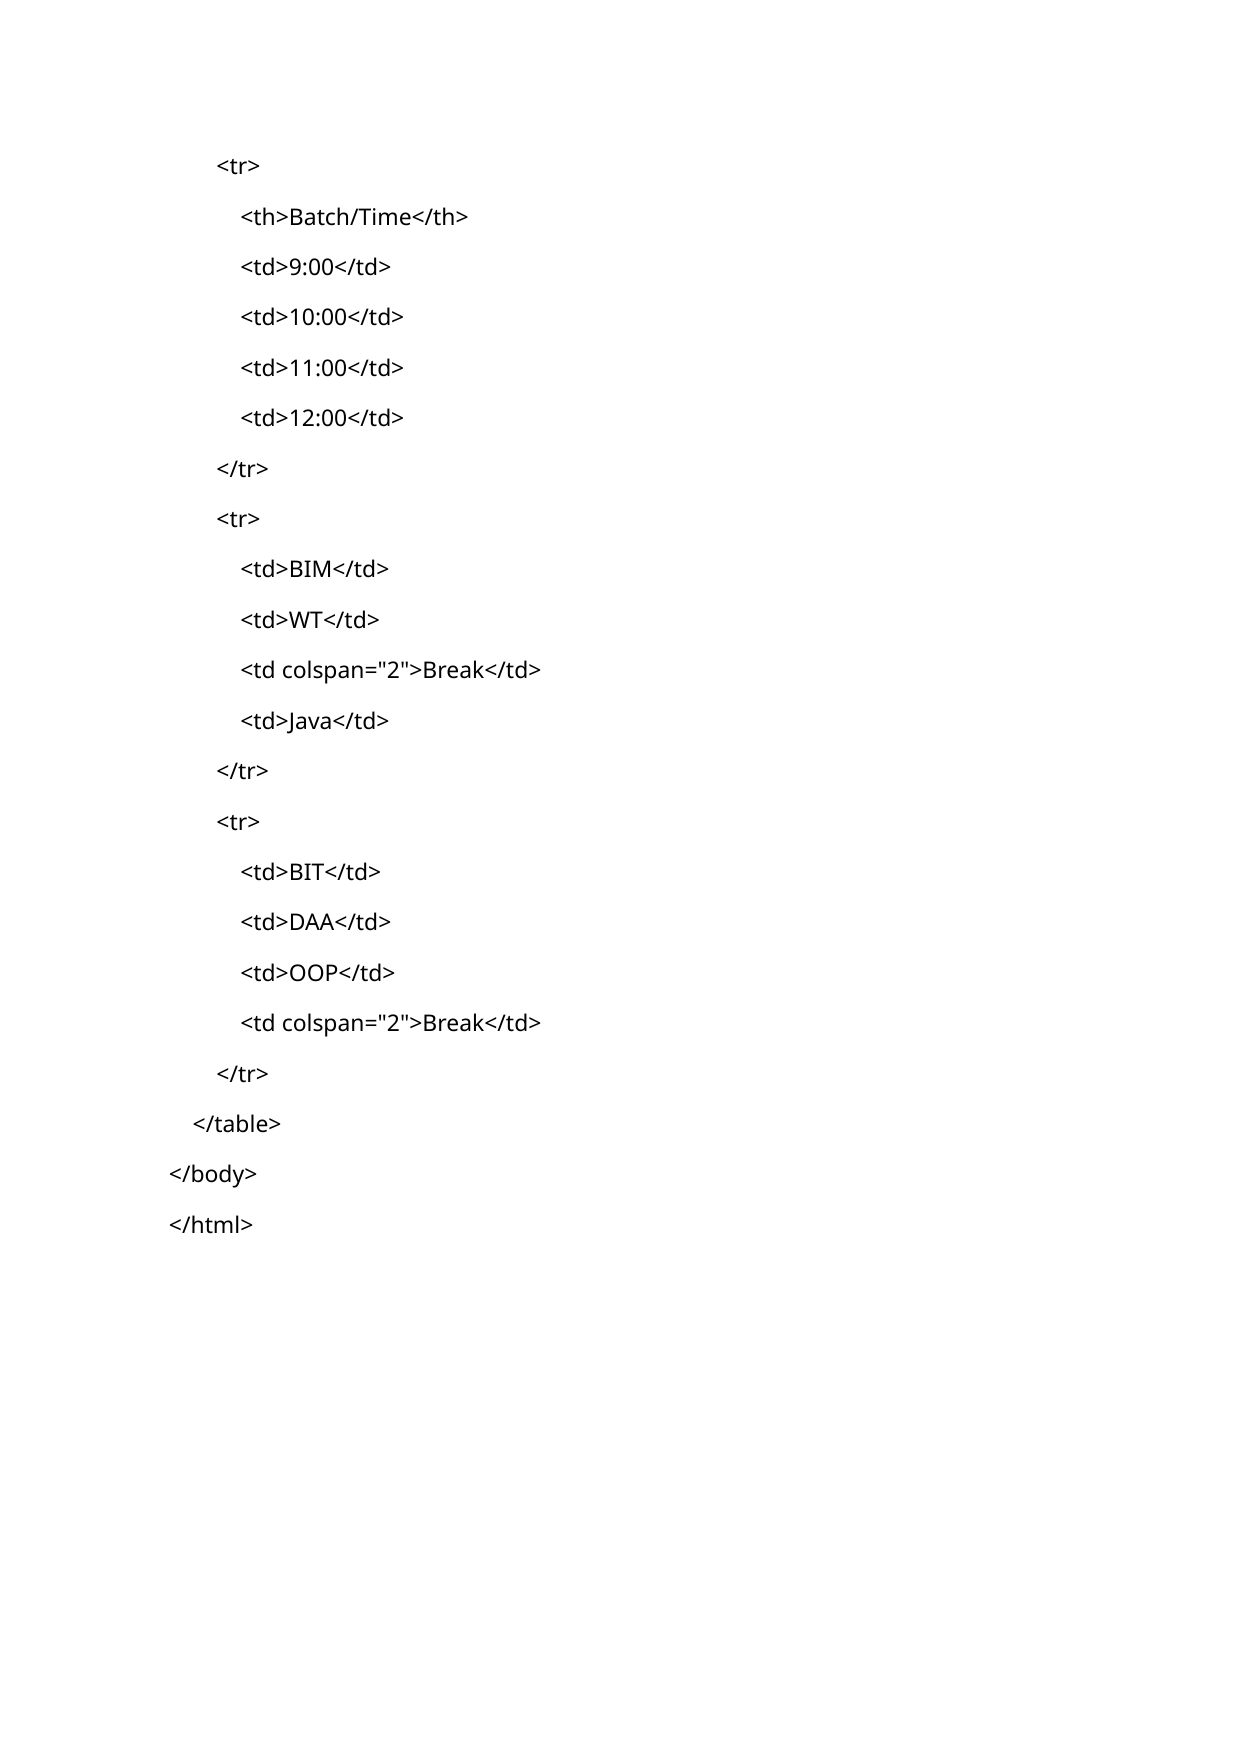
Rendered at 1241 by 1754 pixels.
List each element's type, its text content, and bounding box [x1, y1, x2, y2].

text </tr> [169, 1057, 1090, 1089]
text </body> [169, 1158, 1090, 1189]
text <tr> [169, 503, 1090, 534]
text </tr> [169, 452, 1090, 484]
text <tr> [169, 150, 1090, 181]
text <td>Java</td> [169, 704, 1090, 736]
text </table> [169, 1108, 1090, 1139]
text <td>9:00</td> [169, 251, 1090, 282]
text </html> [169, 1209, 1090, 1240]
text <td>DAA</td> [169, 906, 1090, 937]
text <td>10:00</td> [169, 301, 1090, 332]
text <td>BIM</td> [169, 553, 1090, 584]
text <td>WT</td> [169, 604, 1090, 635]
text <th>Batch/Time</th> [169, 200, 1090, 232]
text </tr> [169, 755, 1090, 786]
text <td colspan="2">Break</td> [169, 1007, 1090, 1038]
text <td>11:00</td> [169, 352, 1090, 383]
text <td>OOP</td> [169, 957, 1090, 988]
text <td colspan="2">Break</td> [169, 654, 1090, 685]
text <tr> [169, 805, 1090, 837]
text <td>12:00</td> [169, 402, 1090, 433]
text <td>BIT</td> [169, 856, 1090, 887]
